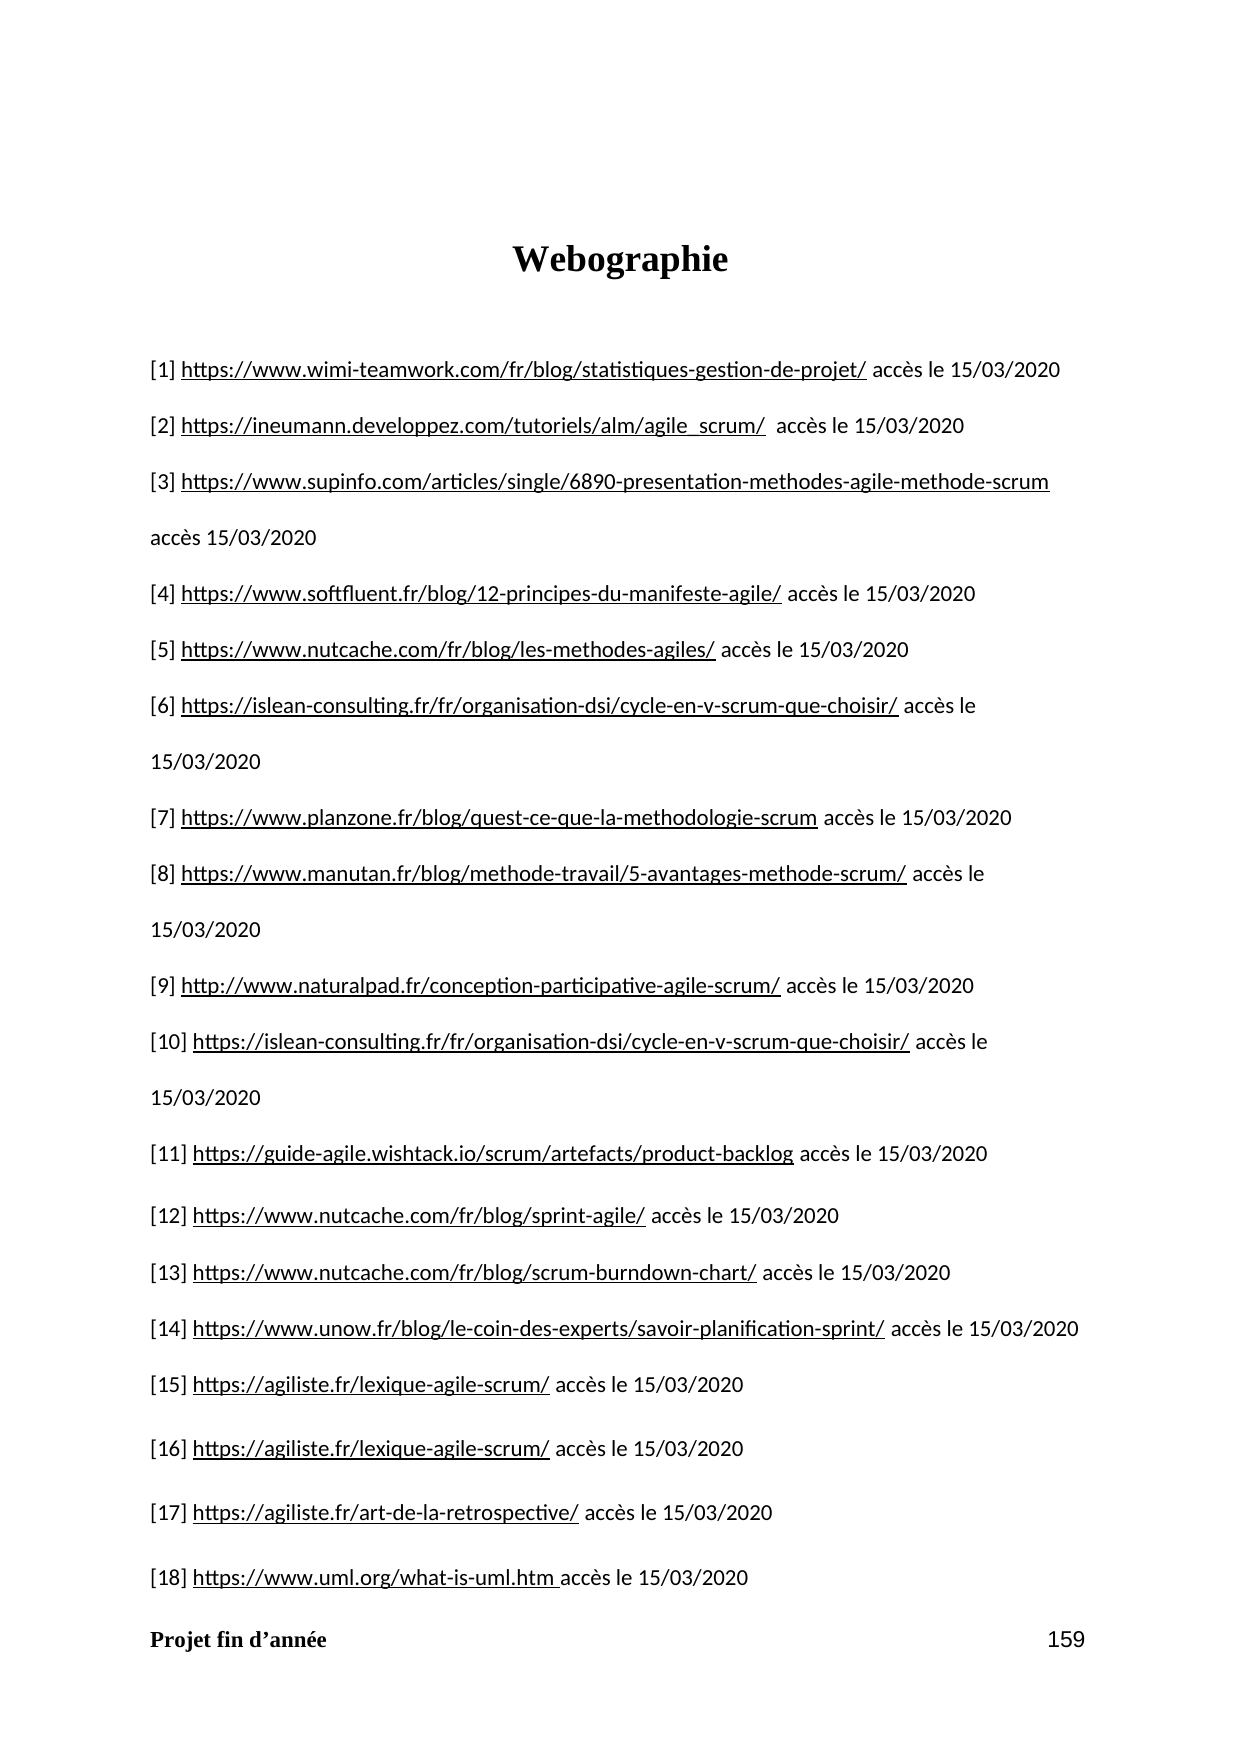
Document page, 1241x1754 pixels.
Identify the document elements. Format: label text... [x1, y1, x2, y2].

text [2] https://ineumann.developpez.com/tutoriels/alm/agile_scrum/ accès le 15/03/2020 [150, 411, 1090, 439]
text [6] https://islean-consulting.fr/fr/organisation-dsi/cycle-en-v-scrum-que-choisir/ accès le 15/03/2020 [150, 691, 1090, 775]
text [9] http://www.naturalpad.fr/conception-participative-agile-scrum/ accès le 15/03/2020 [150, 971, 1090, 999]
text [15] https://agiliste.fr/lexique-agile-scrum/ accès le 15/03/2020 [150, 1370, 1090, 1398]
text [13] https://www.nutcache.com/fr/blog/scrum-burndown-chart/ accès le 15/03/2020 [150, 1258, 1090, 1286]
text [14] https://www.unow.fr/blog/le-coin-des-experts/savoir-planification-sprint/ accès le 15/03/2020 [150, 1314, 1090, 1342]
text [17] https://agiliste.fr/art-de-la-retrospective/ accès le 15/03/2020 [150, 1498, 1090, 1527]
text [7] https://www.planzone.fr/blog/quest-ce-que-la-methodologie-scrum accès le 15/03/2020 [150, 803, 1090, 831]
text [4] https://www.softfluent.fr/blog/12-principes-du-manifeste-agile/ accès le 15/03/2020 [150, 579, 1090, 607]
text [18] https://www.uml.org/what-is-uml.htm accès le 15/03/2020 [150, 1563, 1090, 1591]
text [8] https://www.manutan.fr/blog/methode-travail/5-avantages-methode-scrum/ accès le 15/03/2020 [150, 859, 1090, 943]
subtitle Webographie [150, 236, 1090, 279]
text [3] https://www.supinfo.com/articles/single/6890-presentation-methodes-agile-methode-scrum accès 15/03/2020 [150, 467, 1090, 551]
text [12] https://www.nutcache.com/fr/blog/sprint-agile/ accès le 15/03/2020 [150, 1202, 1090, 1230]
text [1] https://www.wimi-teamwork.com/fr/blog/statistiques-gestion-de-projet/ accès le 15/03/2020 [150, 355, 1090, 383]
text [5] https://www.nutcache.com/fr/blog/les-methodes-agiles/ accès le 15/03/2020 [150, 635, 1090, 663]
text [16] https://agiliste.fr/lexique-agile-scrum/ accès le 15/03/2020 [150, 1434, 1090, 1462]
text [11] https://guide-agile.wishtack.io/scrum/artefacts/product-backlog accès le 15/03/2020 [150, 1139, 1090, 1167]
text [10] https://islean-consulting.fr/fr/organisation-dsi/cycle-en-v-scrum-que-choisir/ accès le 15/03/2020 [150, 1027, 1090, 1111]
